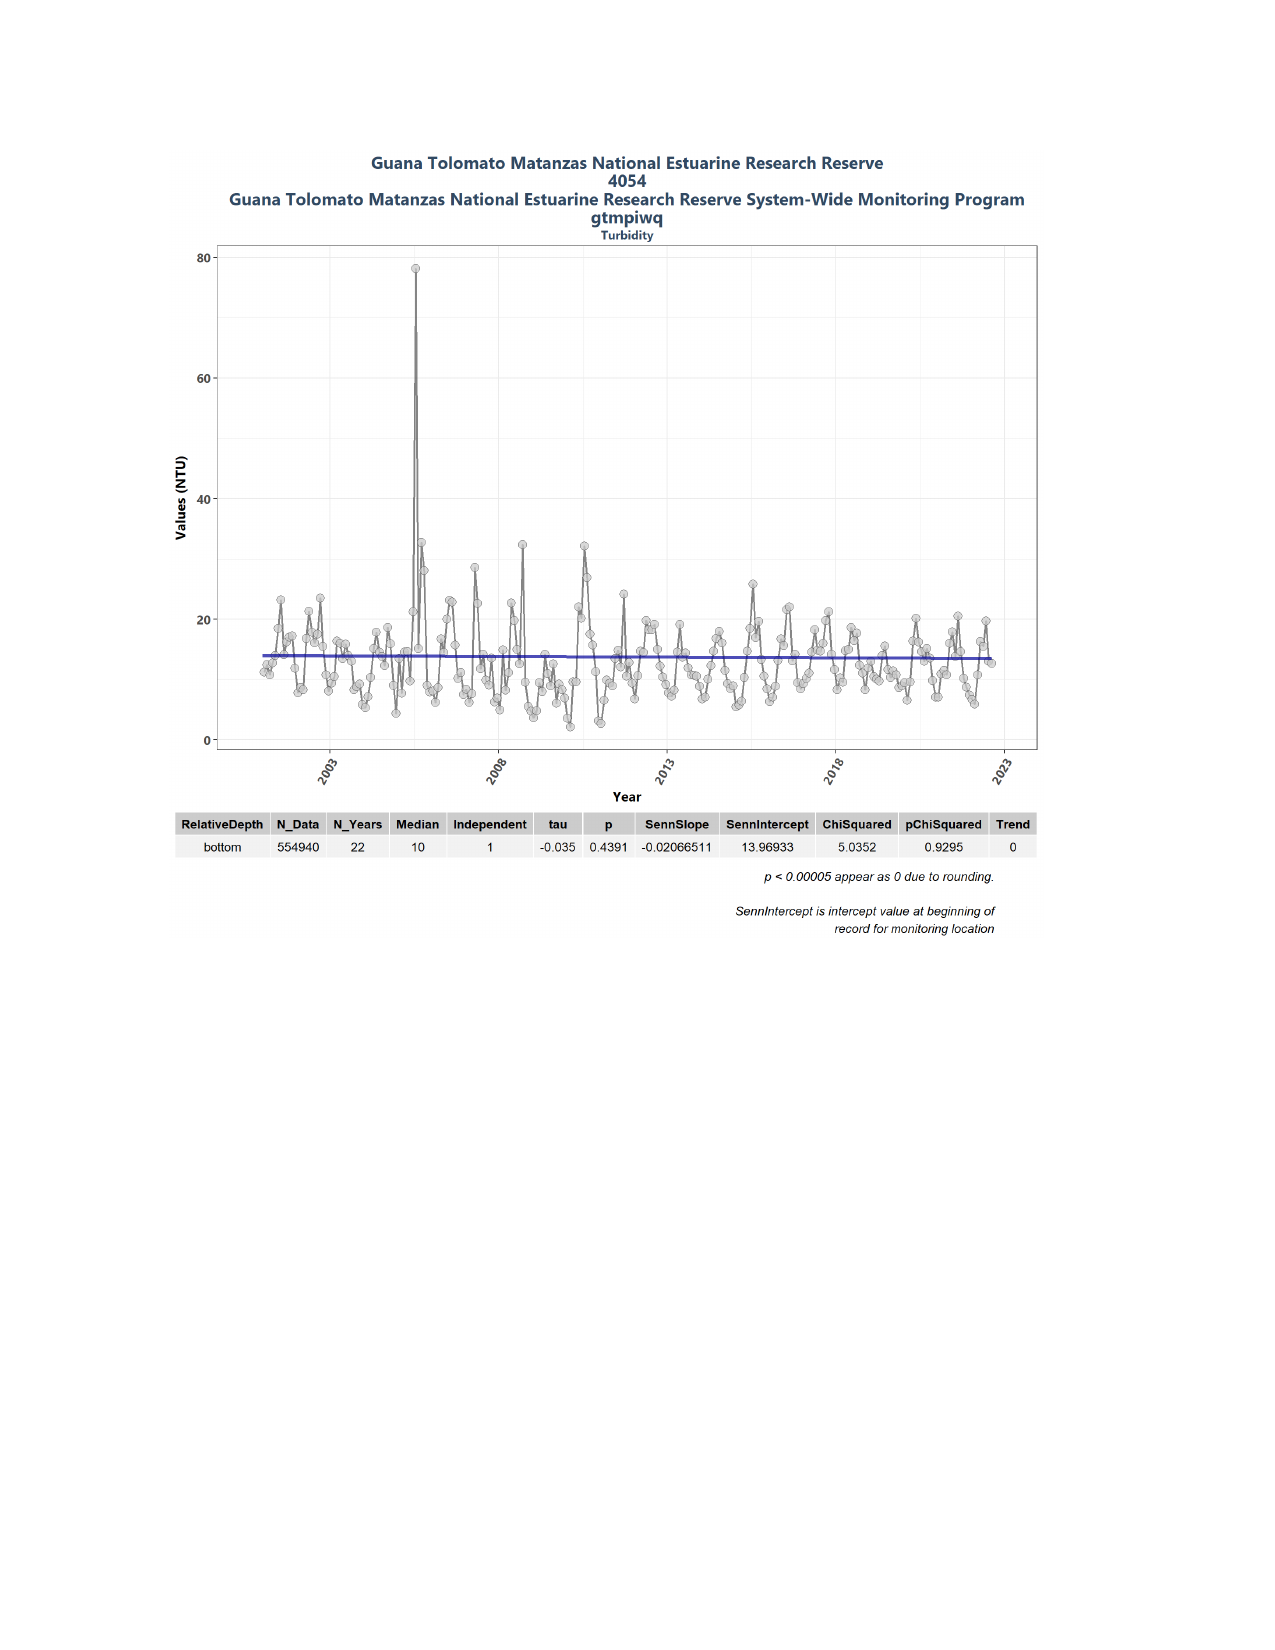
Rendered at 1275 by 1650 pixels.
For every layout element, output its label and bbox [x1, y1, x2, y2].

picture [168, 150, 1044, 938]
